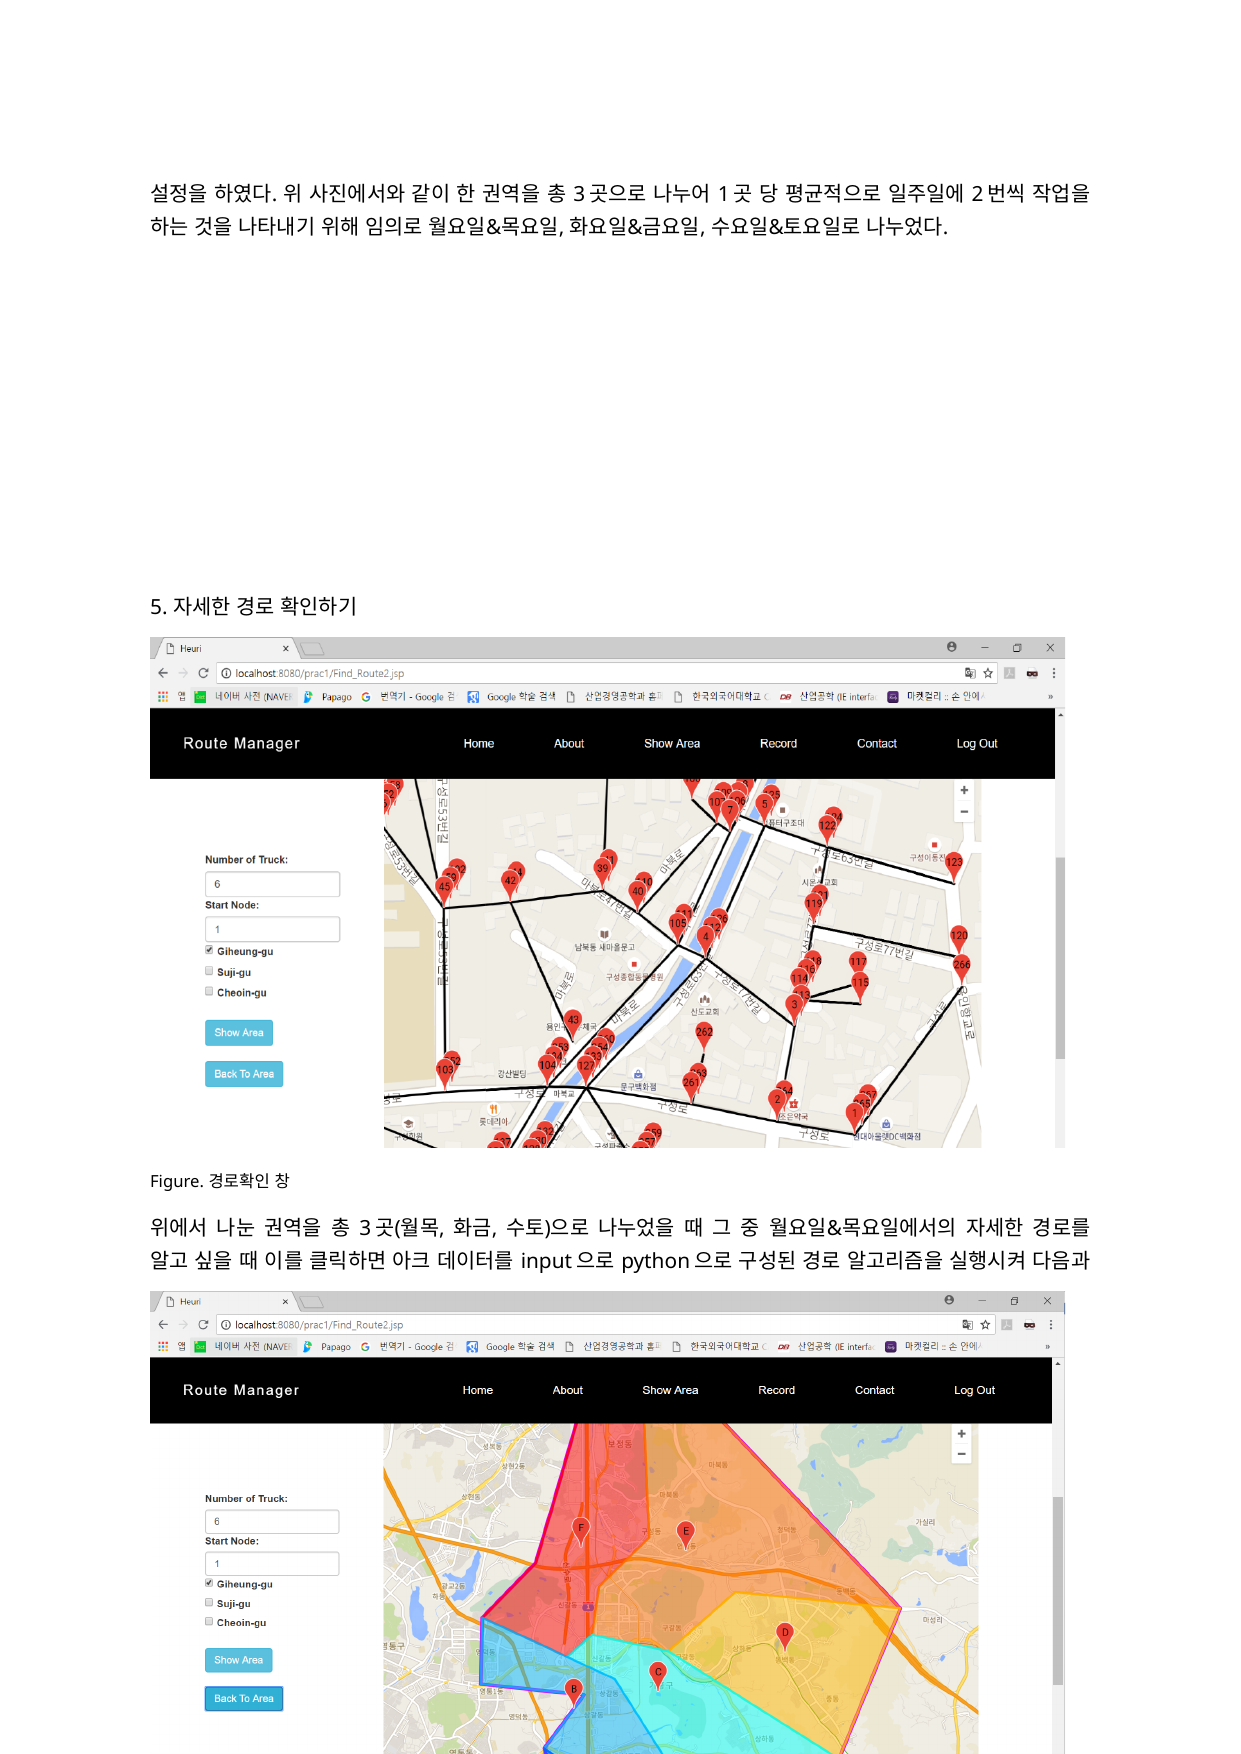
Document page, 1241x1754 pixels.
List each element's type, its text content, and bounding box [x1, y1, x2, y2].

text 5. 자세한 경로 확인하기 [150, 590, 1090, 621]
picture [150, 637, 1066, 1148]
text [150, 177, 1090, 240]
picture [150, 1291, 1066, 1754]
